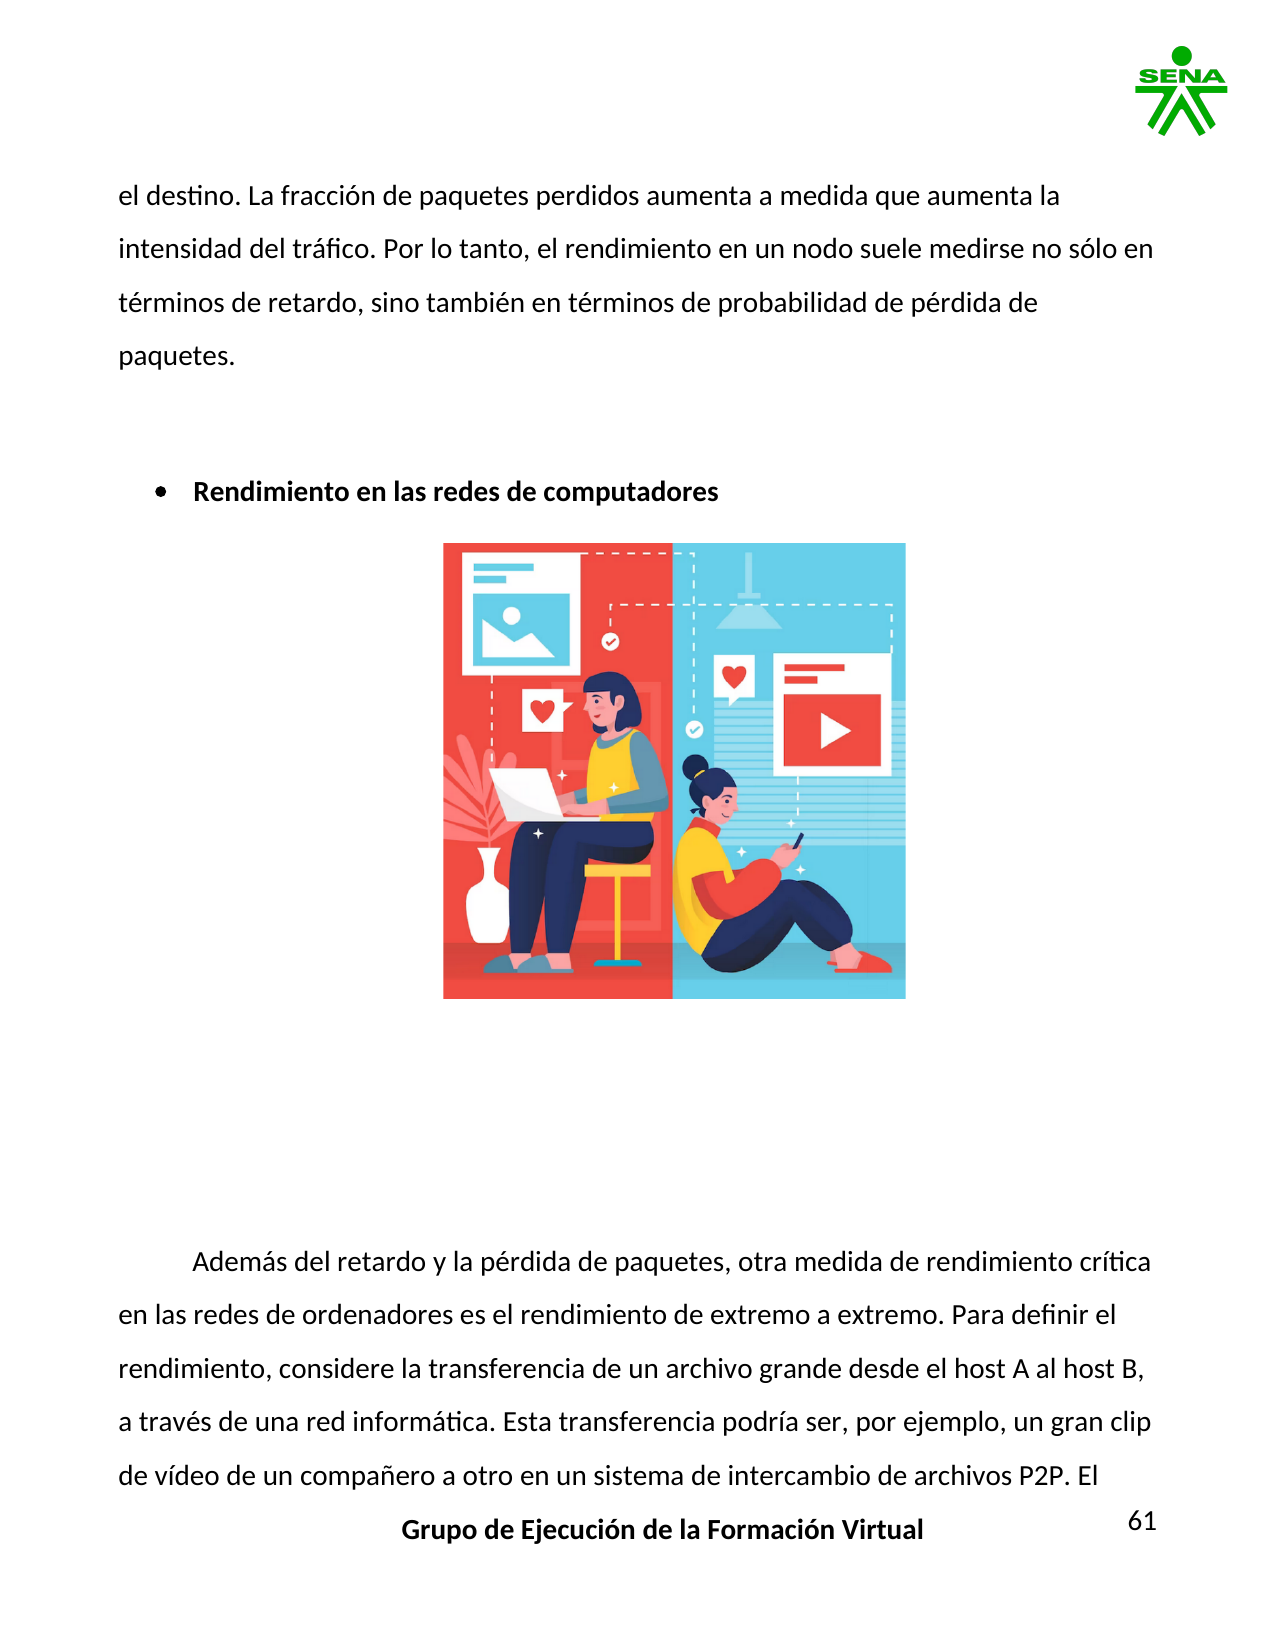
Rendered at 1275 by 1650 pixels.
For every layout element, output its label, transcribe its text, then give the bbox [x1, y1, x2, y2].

picture [443, 543, 906, 999]
list Rendimiento en las redes de computadores [156, 473, 1157, 509]
picture [1135, 46, 1228, 136]
